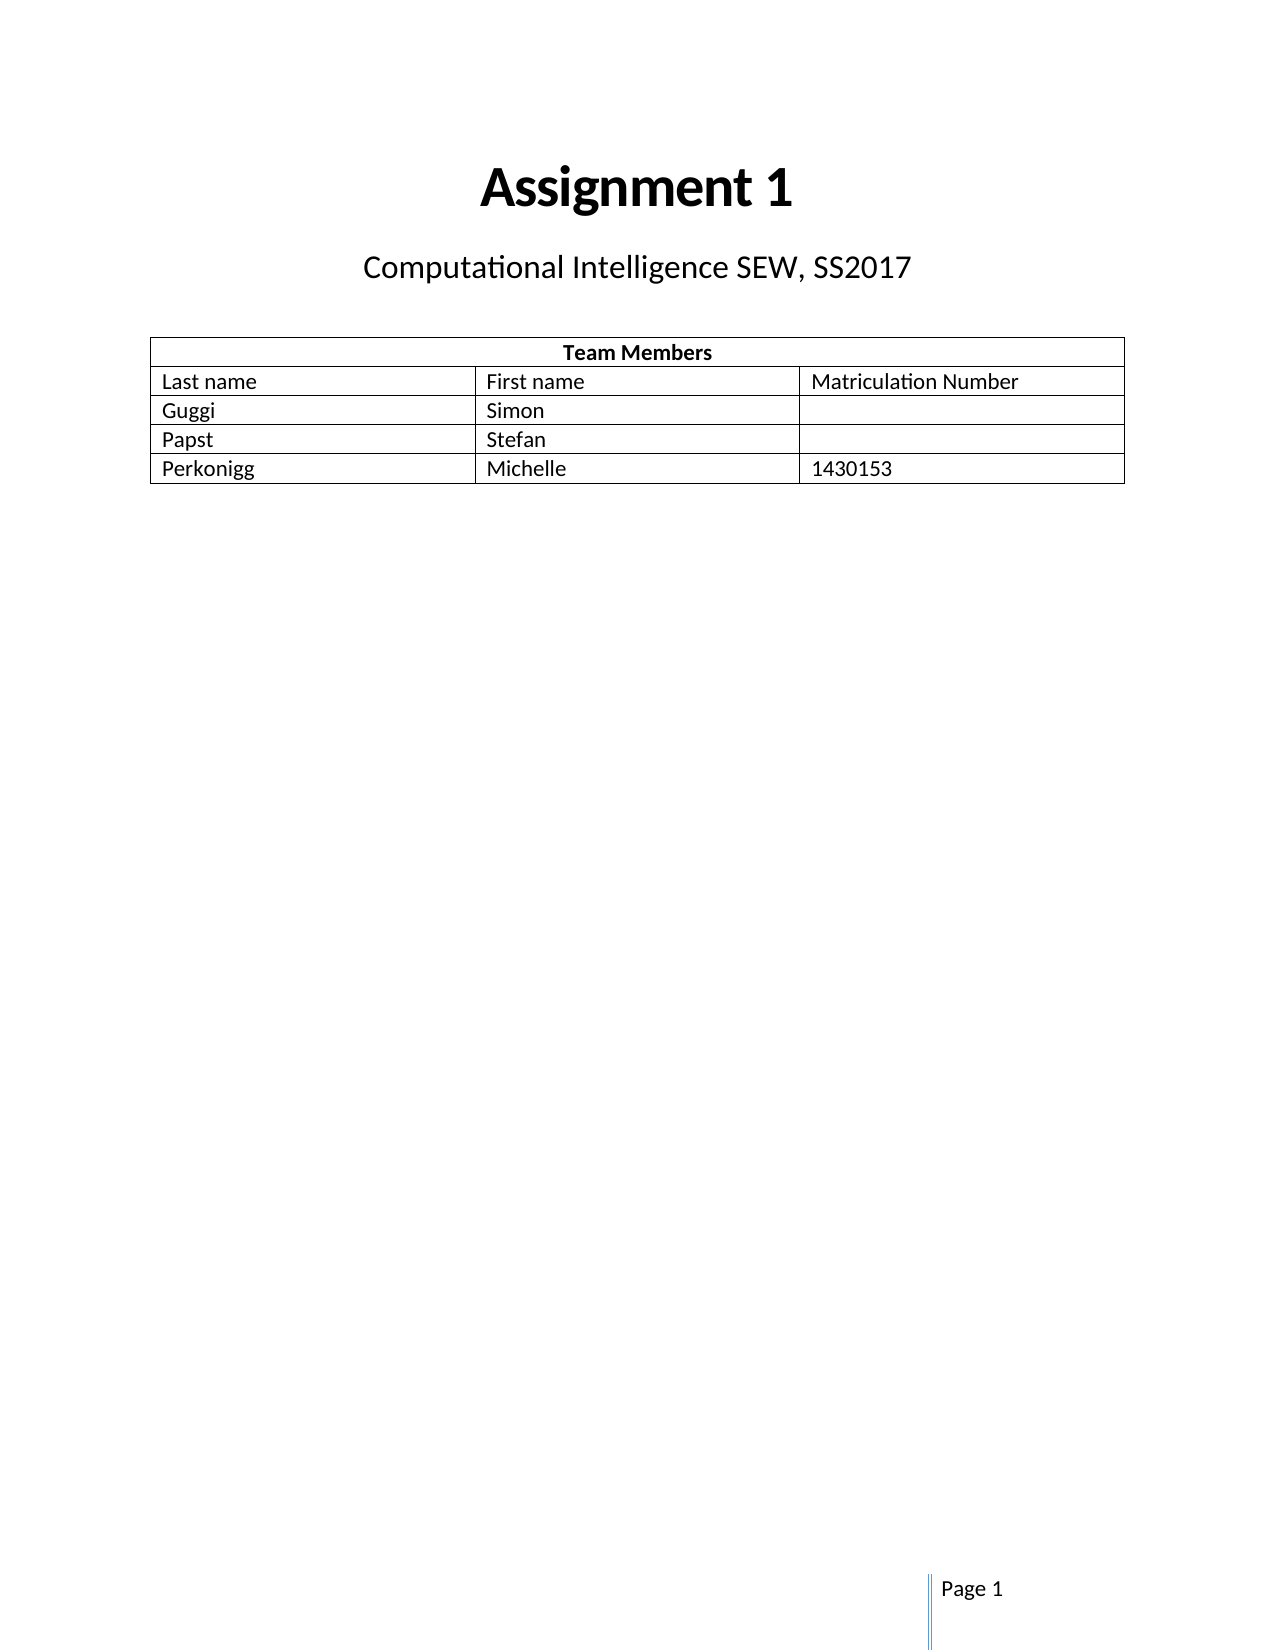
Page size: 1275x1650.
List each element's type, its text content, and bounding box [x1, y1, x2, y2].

table_cell Papst [151, 425, 475, 453]
table_cell First name [476, 367, 799, 395]
table_cell Matriculation Number [800, 367, 1124, 395]
table_cell [800, 396, 1124, 424]
table_cell Last name [151, 367, 475, 395]
table_header Team Members [151, 338, 1124, 366]
table_cell Perkonigg [151, 454, 475, 482]
table_cell Stefan [476, 425, 799, 453]
table_cell Simon [476, 396, 799, 424]
table_cell 1430153 [800, 454, 1124, 482]
table_cell [800, 425, 1124, 453]
table_cell Michelle [476, 454, 799, 482]
subtitle Computational Intelligence SEW, SS2017 [150, 246, 1125, 287]
title Assignment 1 [150, 150, 1125, 221]
table_cell Guggi [151, 396, 475, 424]
